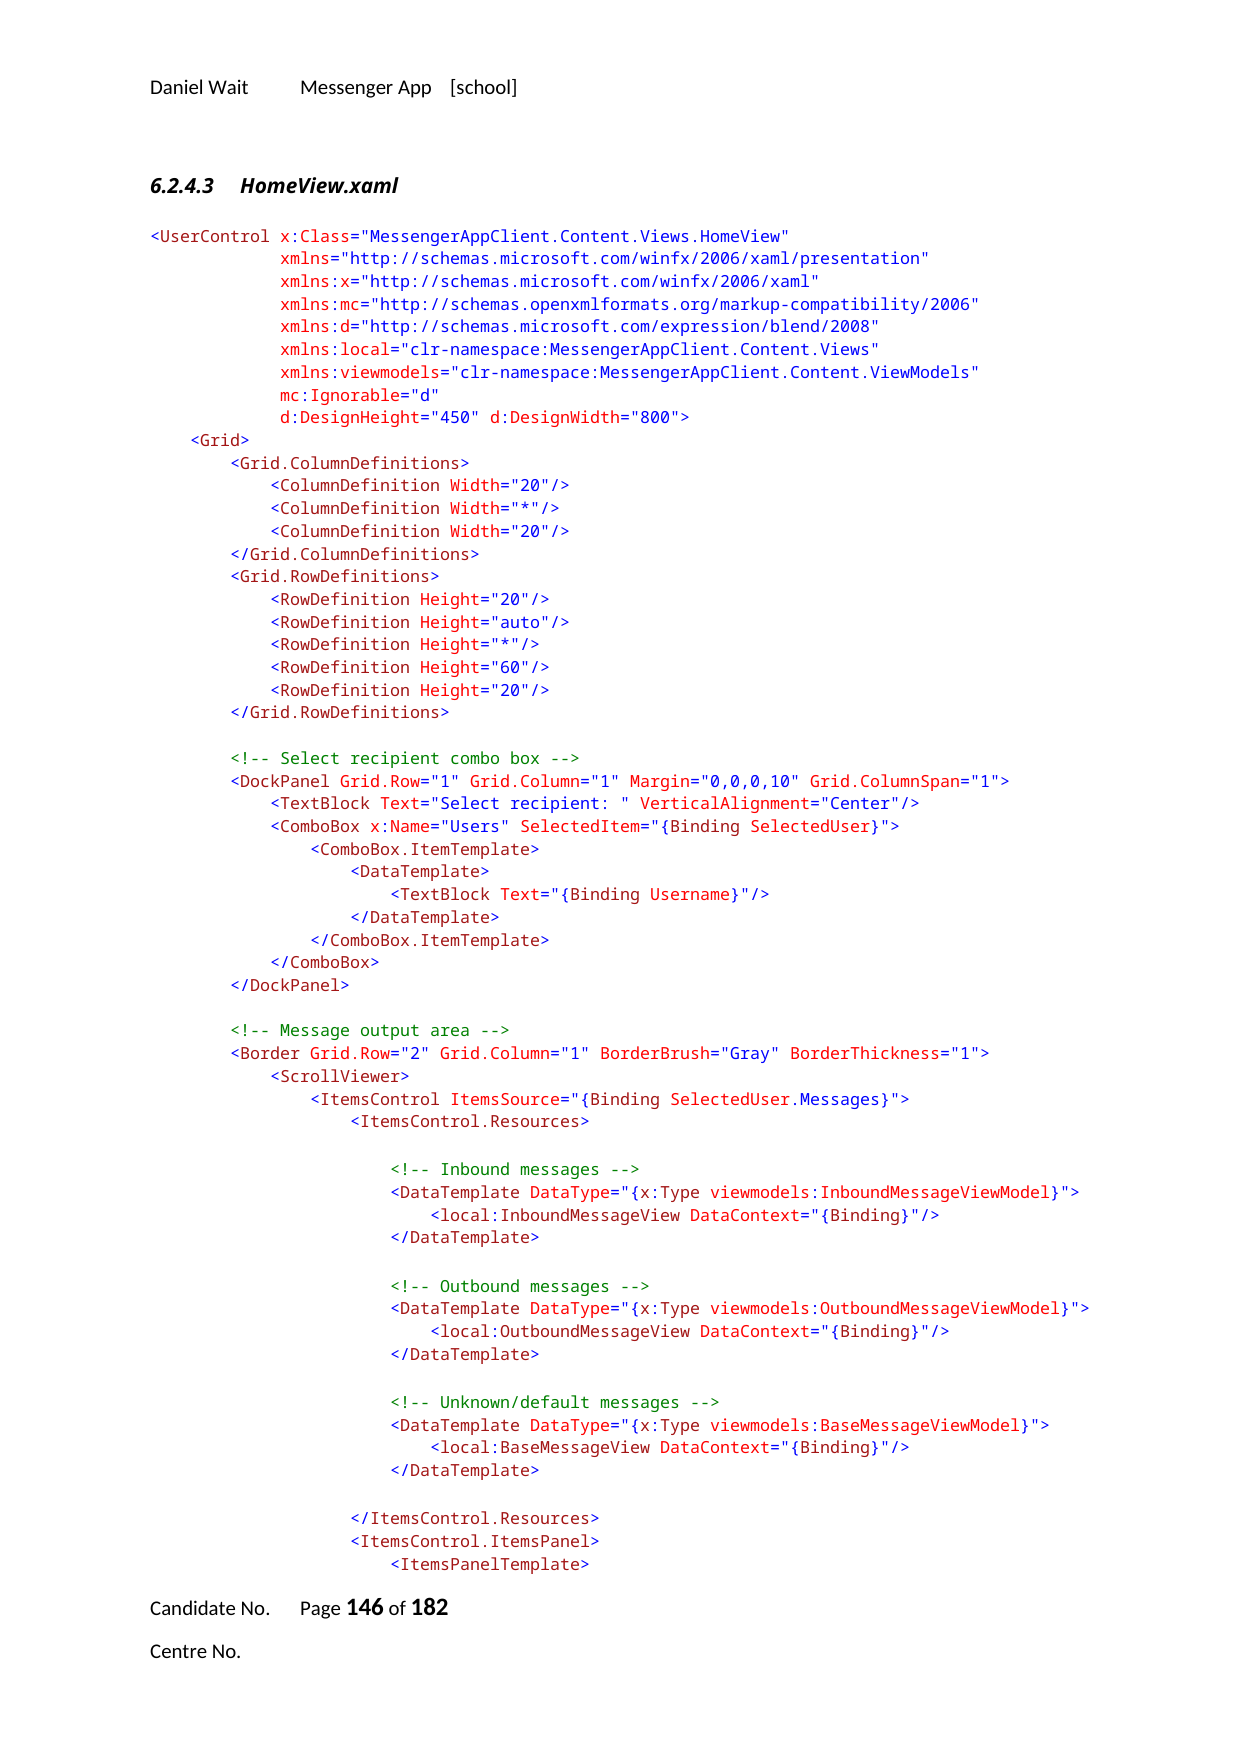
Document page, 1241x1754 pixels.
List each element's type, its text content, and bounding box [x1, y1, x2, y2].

text <!-- Message output area --> [150, 1019, 1090, 1042]
text <DataTemplate> [150, 860, 1090, 883]
text <DataTemplate DataType="{x:Type viewmodels:InboundMessageViewModel}"> [150, 1181, 1090, 1203]
text <local:InboundMessageView DataContext="{Binding}"/> [150, 1203, 1090, 1226]
text <RowDefinition Height="20"/> [150, 678, 1090, 701]
text <ItemsPanelTemplate> [150, 1552, 1090, 1575]
text xmlns:x="http://schemas.microsoft.com/winfx/2006/xaml" [150, 270, 1090, 292]
text xmlns="http://schemas.microsoft.com/winfx/2006/xaml/presentation" [150, 247, 1090, 270]
text xmlns:viewmodels="clr-namespace:MessengerAppClient.Content.ViewModels" [150, 361, 1090, 383]
text <RowDefinition Height="20"/> [150, 588, 1090, 610]
text </DataTemplate> [150, 1459, 1090, 1481]
text <ComboBox x:Name="Users" SelectedItem="{Binding SelectedUser}"> [150, 815, 1090, 837]
text <ColumnDefinition Width="20"/> [150, 474, 1090, 497]
text </Grid.RowDefinitions> [150, 701, 1090, 724]
text <ColumnDefinition Width="*"/> [150, 497, 1090, 519]
text <RowDefinition Height="*"/> [150, 633, 1090, 656]
text <ItemsControl ItemsSource="{Binding SelectedUser.Messages}"> [150, 1087, 1090, 1110]
text <UserControl x:Class="MessengerAppClient.Content.Views.HomeView" [150, 224, 1090, 247]
text <local:BaseMessageView DataContext="{Binding}"/> [150, 1436, 1090, 1459]
text xmlns:d="http://schemas.microsoft.com/expression/blend/2008" [150, 315, 1090, 338]
text </ComboBox> [150, 951, 1090, 974]
text mc:Ignorable="d" [150, 383, 1090, 406]
text <local:OutboundMessageView DataContext="{Binding}"/> [150, 1320, 1090, 1342]
text <TextBlock Text="Select recipient: " VerticalAlignment="Center"/> [150, 792, 1090, 815]
text <Grid.RowDefinitions> [150, 565, 1090, 588]
text </ItemsControl.Resources> [150, 1507, 1090, 1529]
text <Border Grid.Row="2" Grid.Column="1" BorderBrush="Gray" BorderThickness="1"> [150, 1042, 1090, 1064]
text xmlns:mc="http://schemas.openxmlformats.org/markup-compatibility/2006" [150, 292, 1090, 315]
text </DockPanel> [150, 974, 1090, 996]
text <!-- Outbound messages --> [150, 1274, 1090, 1297]
text <ComboBox.ItemTemplate> [150, 837, 1090, 860]
text </DataTemplate> [150, 906, 1090, 928]
text <DataTemplate DataType="{x:Type viewmodels:OutboundMessageViewModel}"> [150, 1297, 1090, 1320]
text <DockPanel Grid.Row="1" Grid.Column="1" Margin="0,0,0,10" Grid.ColumnSpan="1"> [150, 769, 1090, 792]
text <ColumnDefinition Width="20"/> [150, 519, 1090, 542]
text </DataTemplate> [150, 1226, 1090, 1249]
text <TextBlock Text="{Binding Username}"/> [150, 883, 1090, 906]
text <RowDefinition Height="auto"/> [150, 610, 1090, 633]
text <Grid> [150, 429, 1090, 451]
text <RowDefinition Height="60"/> [150, 656, 1090, 678]
text <!-- Unknown/default messages --> [150, 1391, 1090, 1413]
subtitle HomeView.xaml [150, 171, 1090, 199]
text </Grid.ColumnDefinitions> [150, 542, 1090, 565]
text <ScrollViewer> [150, 1064, 1090, 1087]
text </DataTemplate> [150, 1342, 1090, 1365]
text xmlns:local="clr-namespace:MessengerAppClient.Content.Views" [150, 338, 1090, 361]
text d:DesignHeight="450" d:DesignWidth="800"> [150, 406, 1090, 429]
text <!-- Inbound messages --> [150, 1158, 1090, 1181]
text <ItemsControl.ItemsPanel> [150, 1529, 1090, 1552]
text </ComboBox.ItemTemplate> [150, 928, 1090, 951]
text <DataTemplate DataType="{x:Type viewmodels:BaseMessageViewModel}"> [150, 1413, 1090, 1436]
text <!-- Select recipient combo box --> [150, 747, 1090, 769]
text <Grid.ColumnDefinitions> [150, 451, 1090, 474]
text <ItemsControl.Resources> [150, 1110, 1090, 1133]
